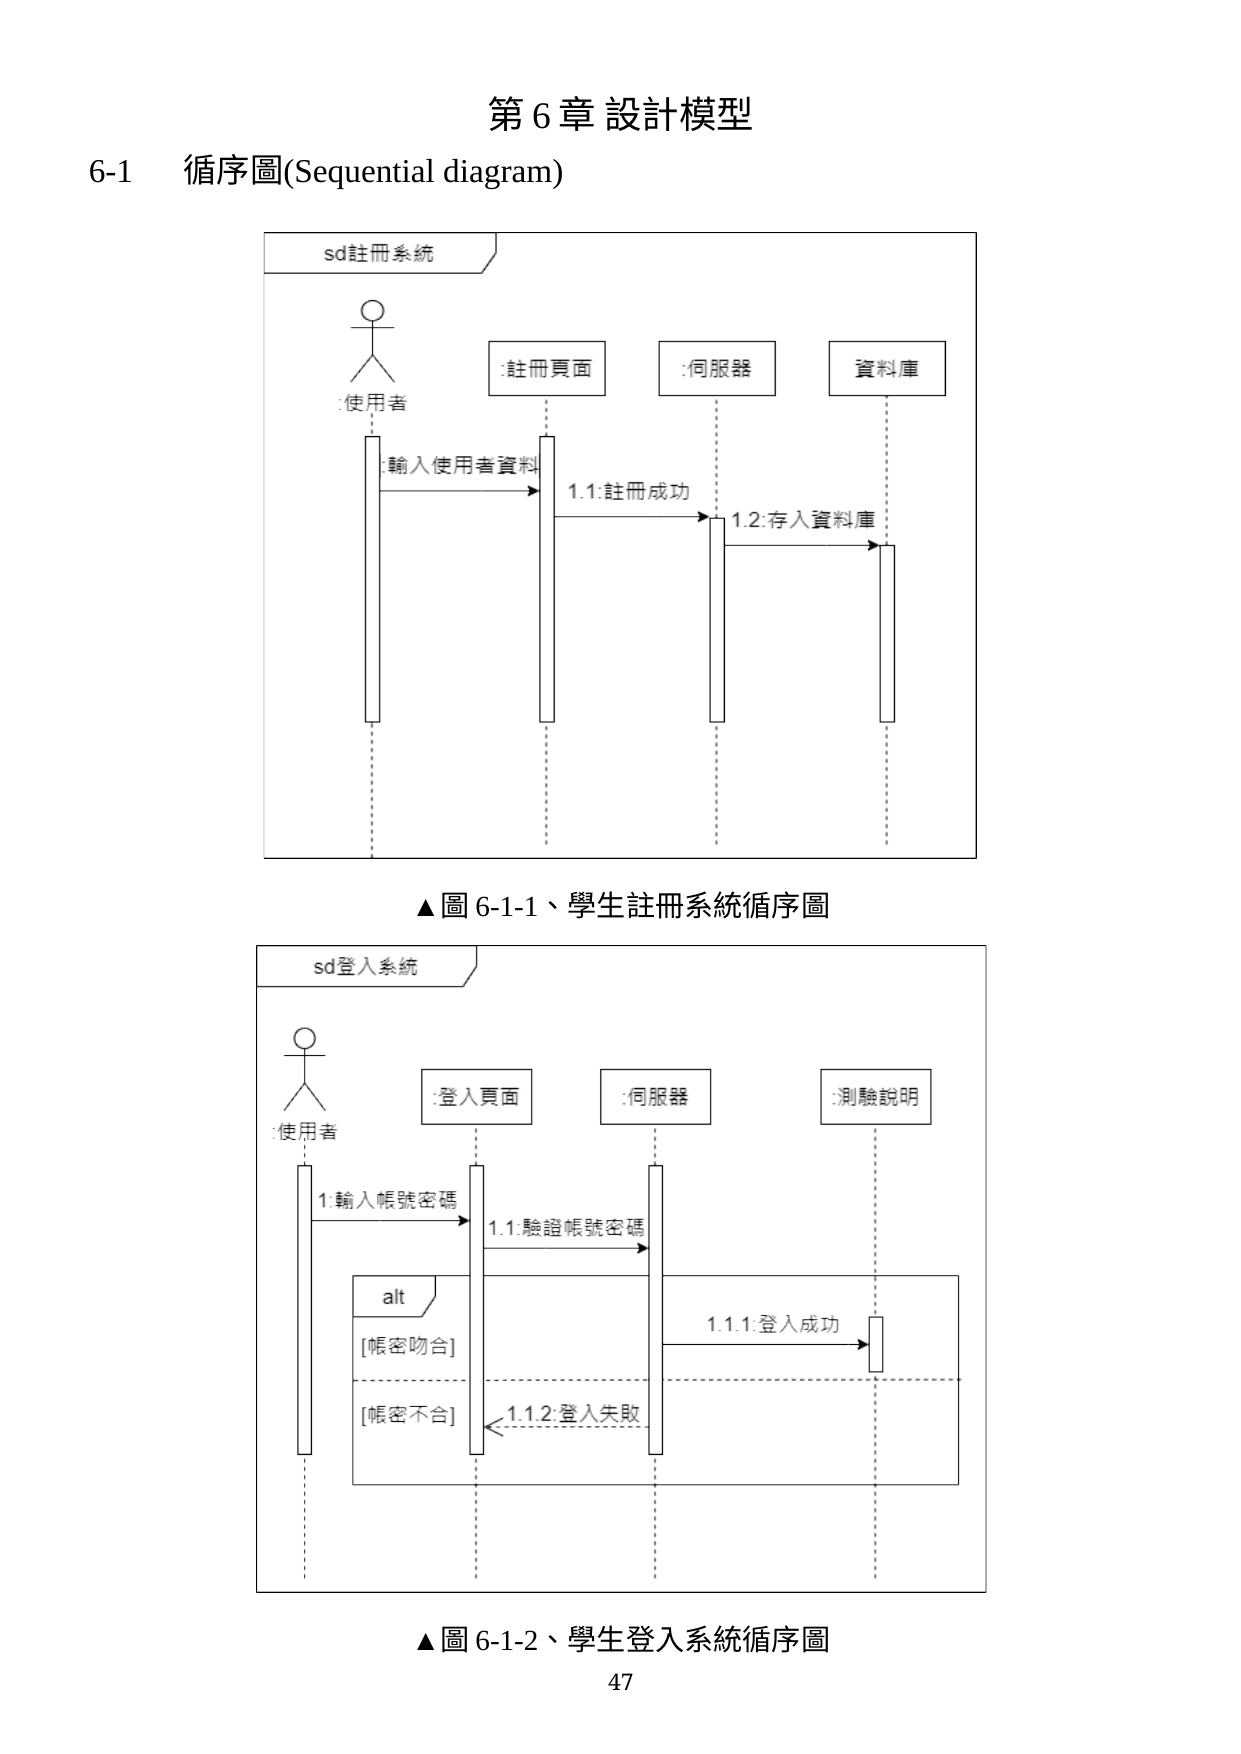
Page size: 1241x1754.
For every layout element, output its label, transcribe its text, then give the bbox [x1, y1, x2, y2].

subtitle 第6章 設計模型 [90, 85, 1151, 139]
picture [256, 945, 987, 1593]
subtitle 循序圖(Sequential diagram) [89, 143, 1207, 192]
picture [263, 232, 977, 859]
